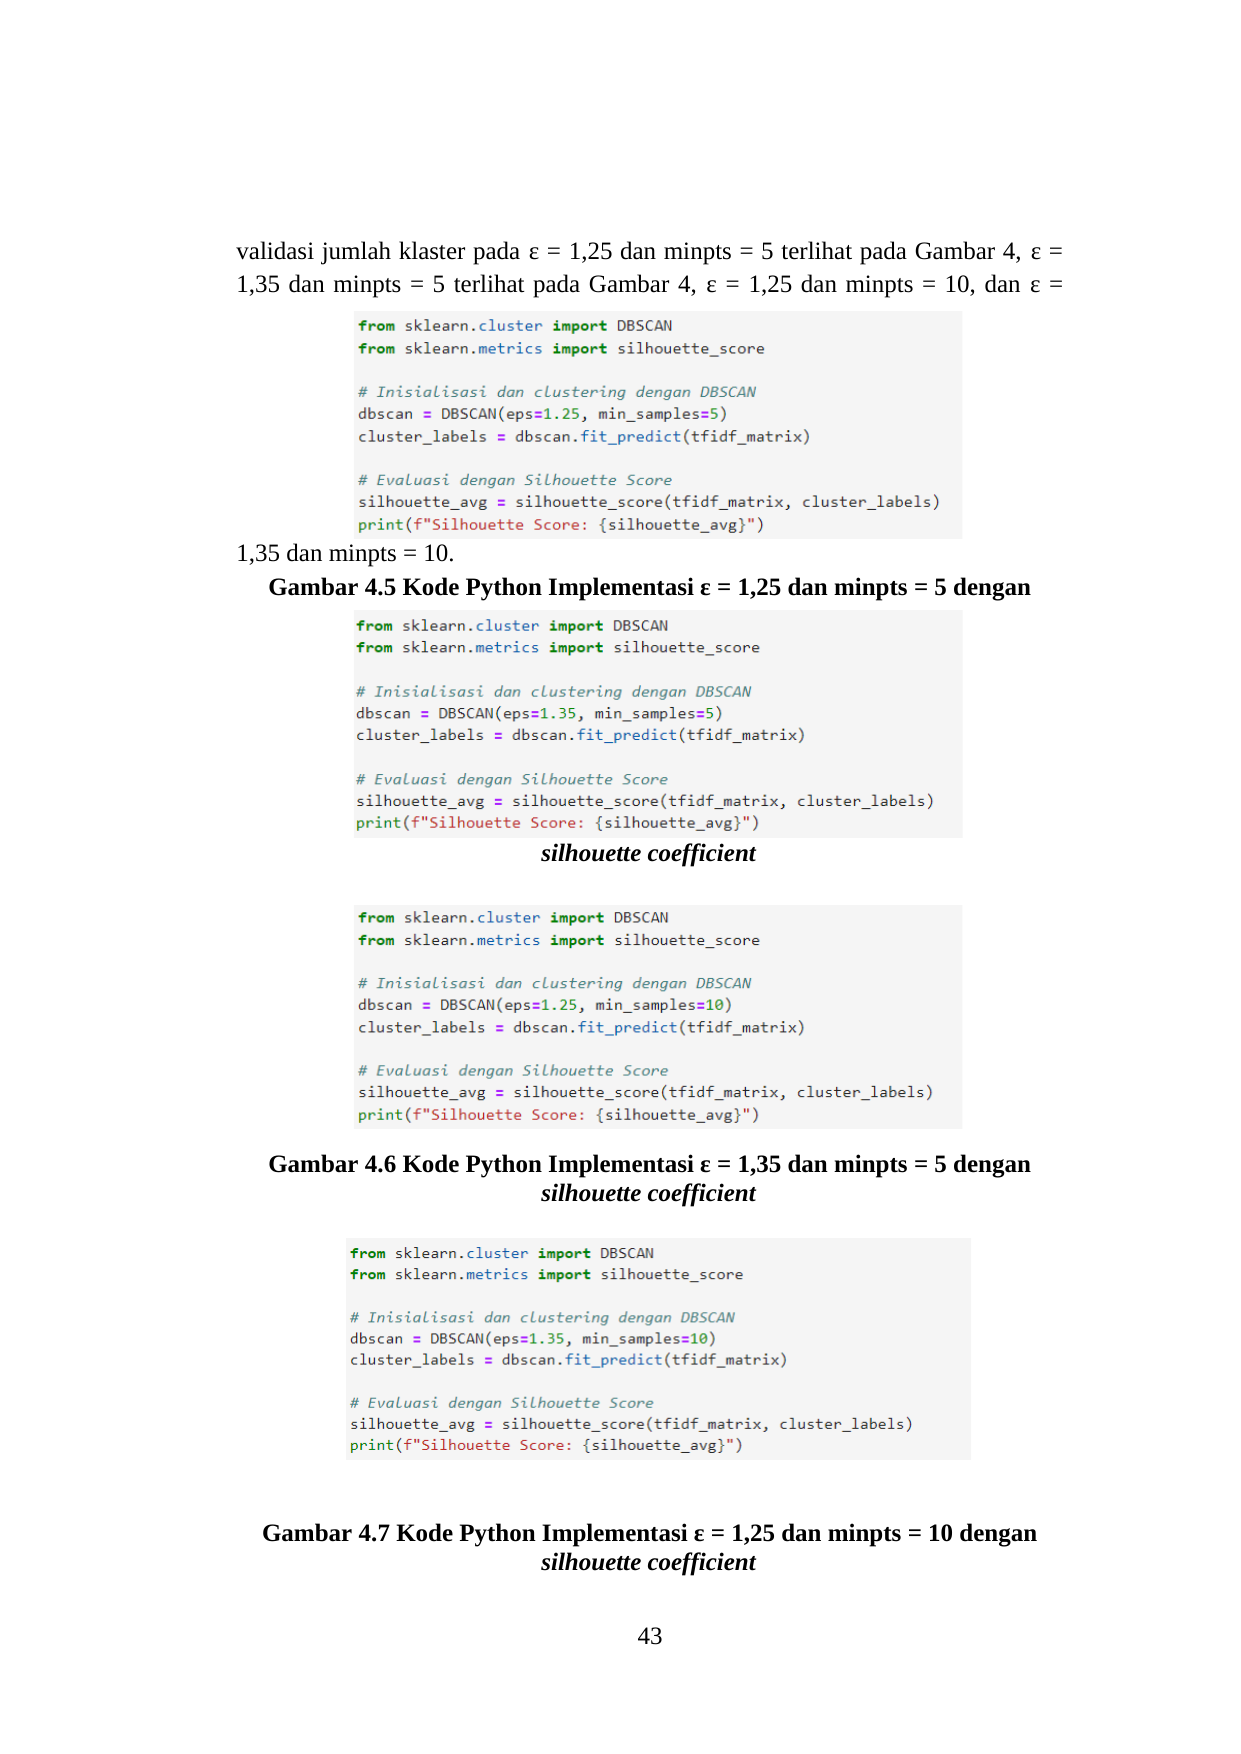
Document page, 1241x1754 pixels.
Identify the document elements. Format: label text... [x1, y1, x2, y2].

picture [346, 1238, 972, 1460]
text Gambar 4.7 Kode Python Implementasi ε = 1,25 dan minpts = 10 dengan silhouette coefficient [236, 1518, 1063, 1575]
picture [353, 905, 963, 1129]
picture [353, 311, 963, 539]
picture [353, 610, 963, 838]
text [236, 236, 1063, 567]
